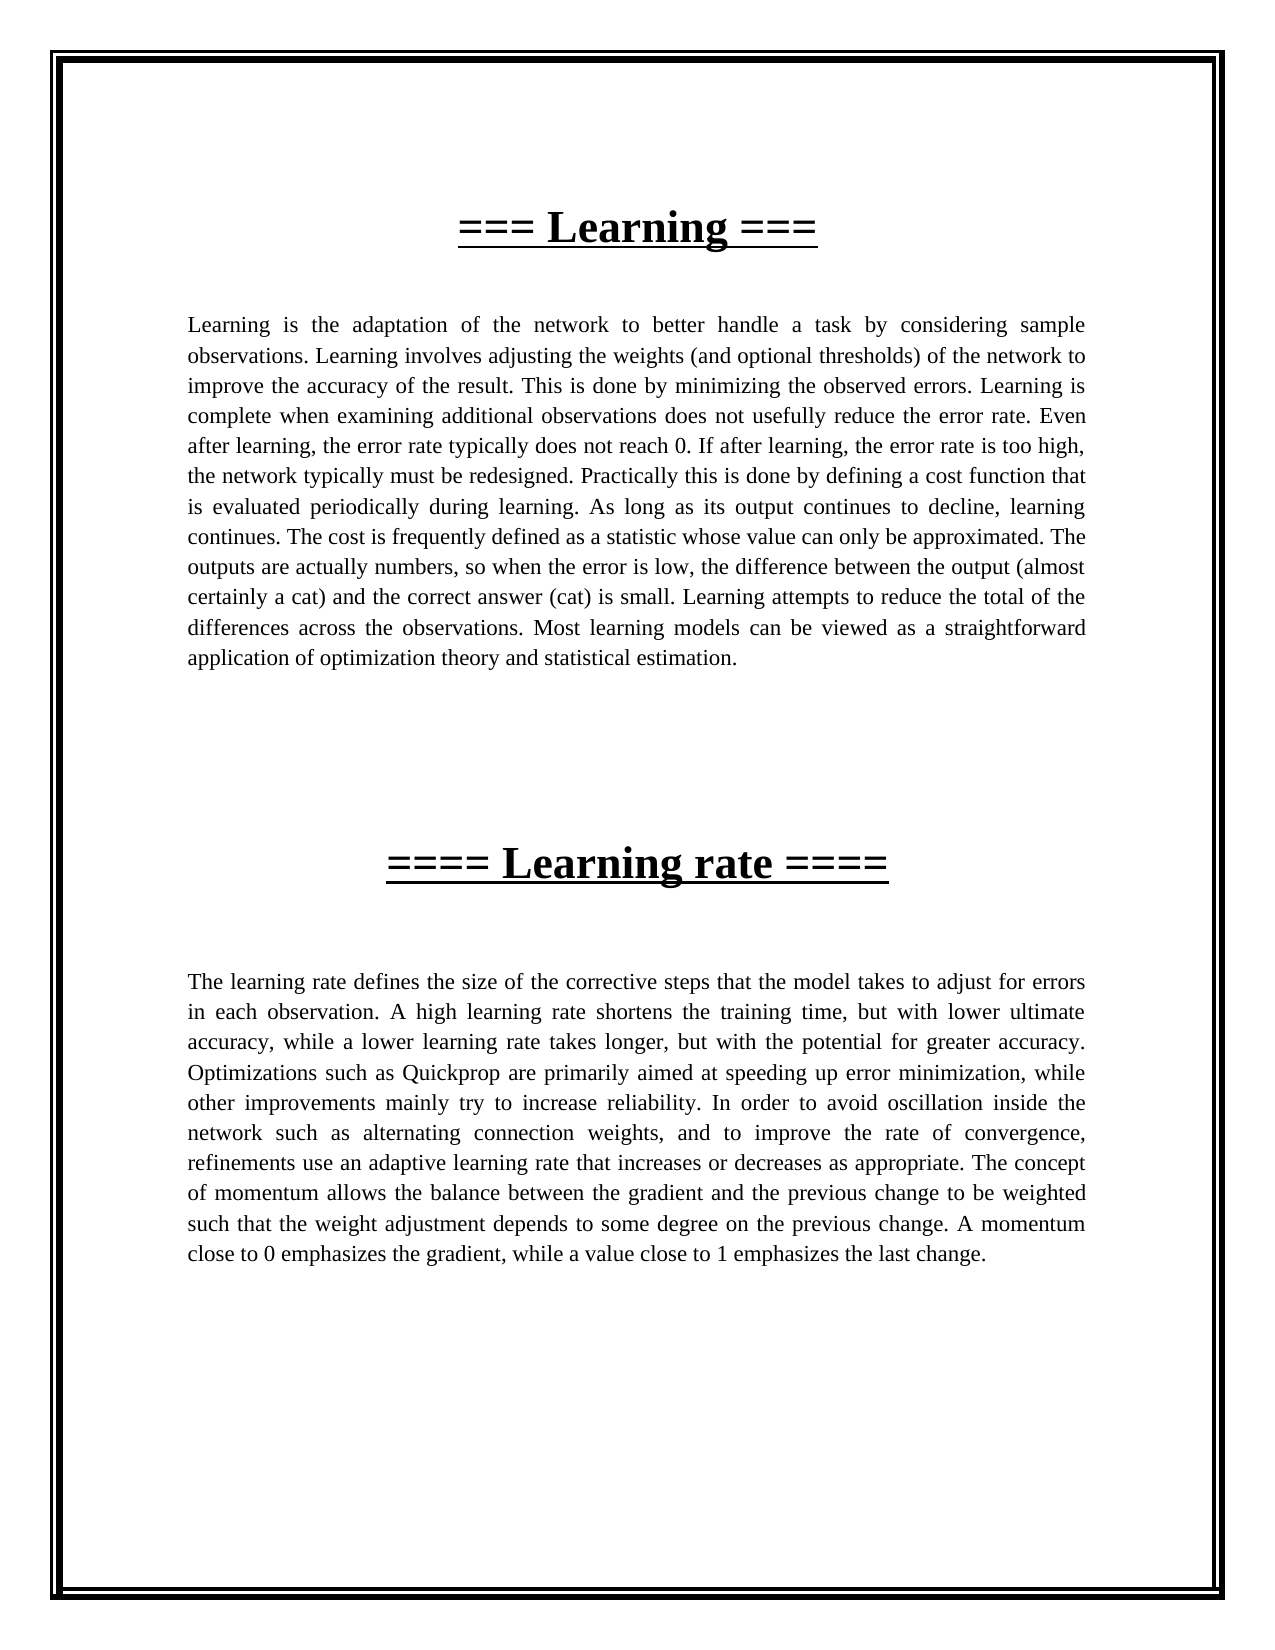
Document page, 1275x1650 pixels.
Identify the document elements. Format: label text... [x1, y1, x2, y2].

text The learning rate defines the size of the corrective steps that the model takes to adjust for errors in each observation. A high learning rate shortens the training time, but with lower ultimate accuracy, while a lower learning rate takes longer, but with the potential for greater accuracy. Optimizations such as Quickprop are primarily aimed at speeding up error minimization, while other improvements mainly try to increase reliability. In order to avoid oscillation inside the network such as alternating connection weights, and to improve the rate of convergence, refinements use an adaptive learning rate that increases or decreases as appropriate. The concept of momentum allows the balance between the gradient and the previous change to be weighted such that the weight adjustment depends to some degree on the previous change. A momentum close to 0 emphasizes the gradient, while a value close to 1 emphasizes the last change. [187, 968, 1087, 1266]
text ==== Learning rate ==== [187, 836, 1087, 888]
subtitle === Learning === [187, 200, 1087, 253]
text Learning is the adaptation of the network to better handle a task by considering sample observations. Learning involves adjusting the weights (and optional thresholds) of the network to improve the accuracy of the result. This is done by minimizing the observed errors. Learning is complete when examining additional observations does not usefully reduce the error rate. Even after learning, the error rate typically does not reach 0. If after learning, the error rate is too high, the network typically must be redesigned. Practically this is done by defining a cost function that is evaluated periodically during learning. As long as its output continues to decline, learning continues. The cost is frequently defined as a statistic whose value can only be approximated. The outputs are actually numbers, so when the error is low, the difference between the output (almost certainly a cat) and the correct answer (cat) is small. Learning attempts to reduce the total of the differences across the observations. Most learning models can be viewed as a straightforward application of optimization theory and statistical estimation. [187, 312, 1087, 670]
